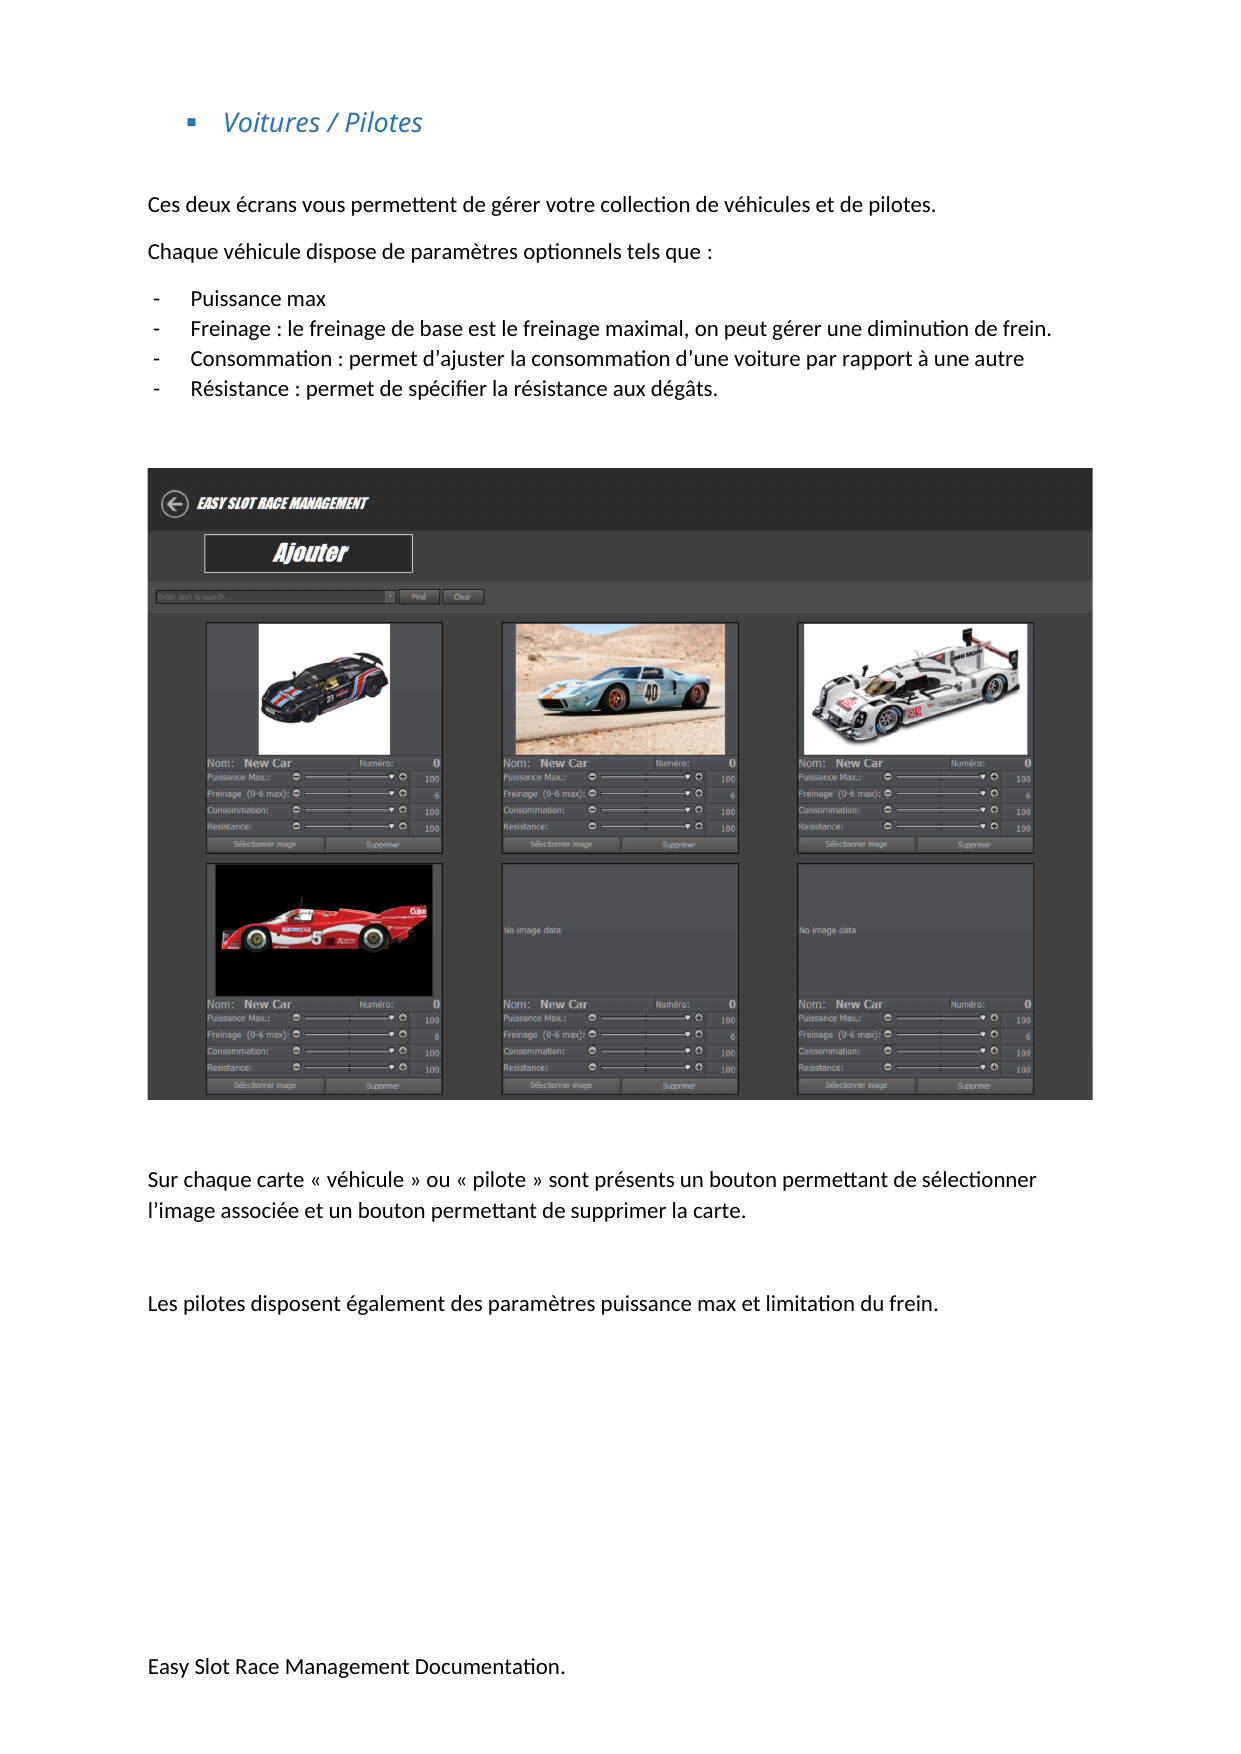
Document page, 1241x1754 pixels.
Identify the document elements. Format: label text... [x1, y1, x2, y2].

list Puissance max [153, 284, 1093, 312]
text Chaque véhicule dispose de paramètres optionnels tels que : [148, 237, 1093, 265]
list Freinage : le freinage de base est le freinage maximal, on peut gérer une diminution de frein. [153, 314, 1093, 342]
text Les pilotes disposent également des paramètres puissance max et limitation du frein. [148, 1289, 1093, 1318]
subtitle Voitures / Pilotes [185, 103, 1093, 140]
list Résistance : permet de spécifier la résistance aux dégâts. [153, 374, 1093, 402]
text Sur chaque carte « véhicule » ou « pilote » sont présents un bouton permettant de sélectionner l’image associée et un bouton permettant de supprimer la carte. [148, 1166, 1093, 1224]
list Consommation : permet d’ajuster la consommation d’une voiture par rapport à une autre [153, 344, 1093, 372]
picture [147, 468, 1093, 1100]
text Ces deux écrans vous permettent de gérer votre collection de véhicules et de pilotes. [148, 190, 1093, 218]
